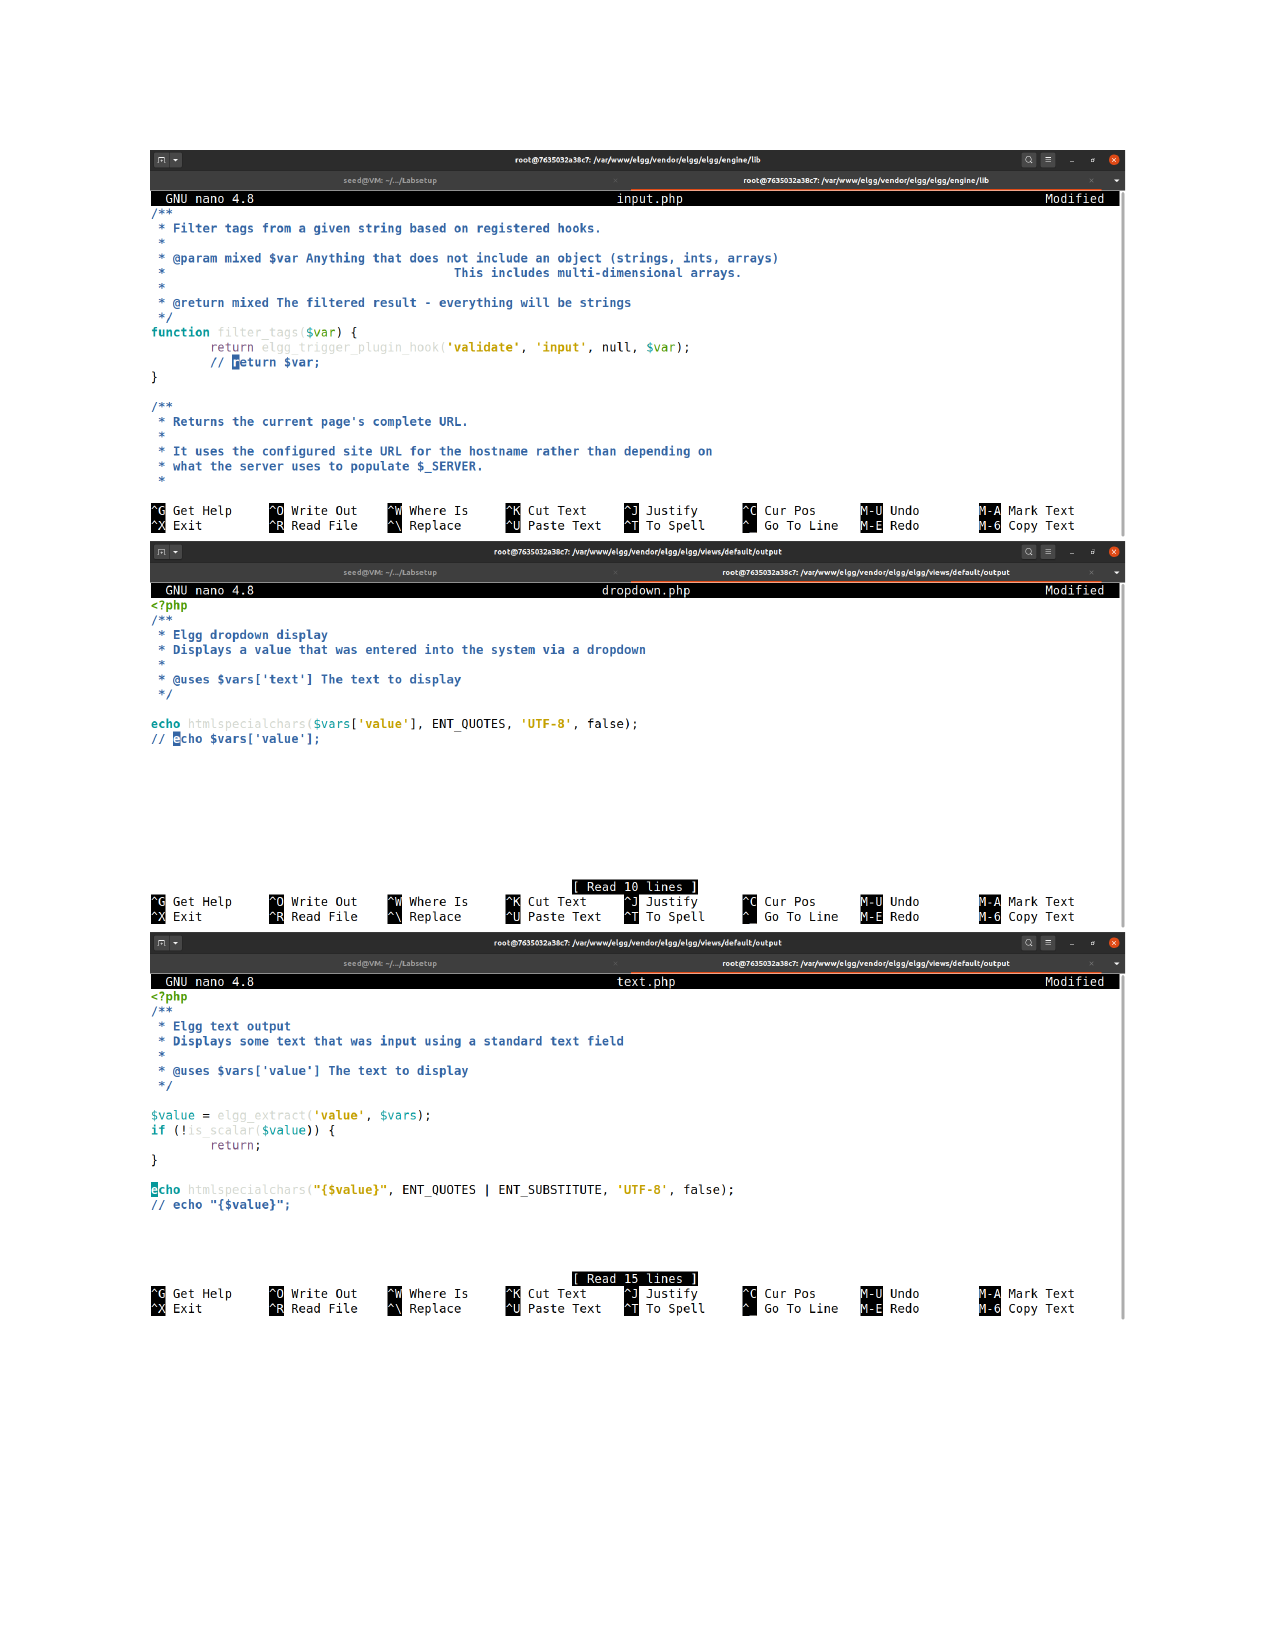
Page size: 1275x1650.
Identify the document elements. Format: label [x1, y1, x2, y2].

picture [150, 932, 1125, 1321]
picture [150, 150, 1125, 538]
picture [150, 541, 1125, 929]
